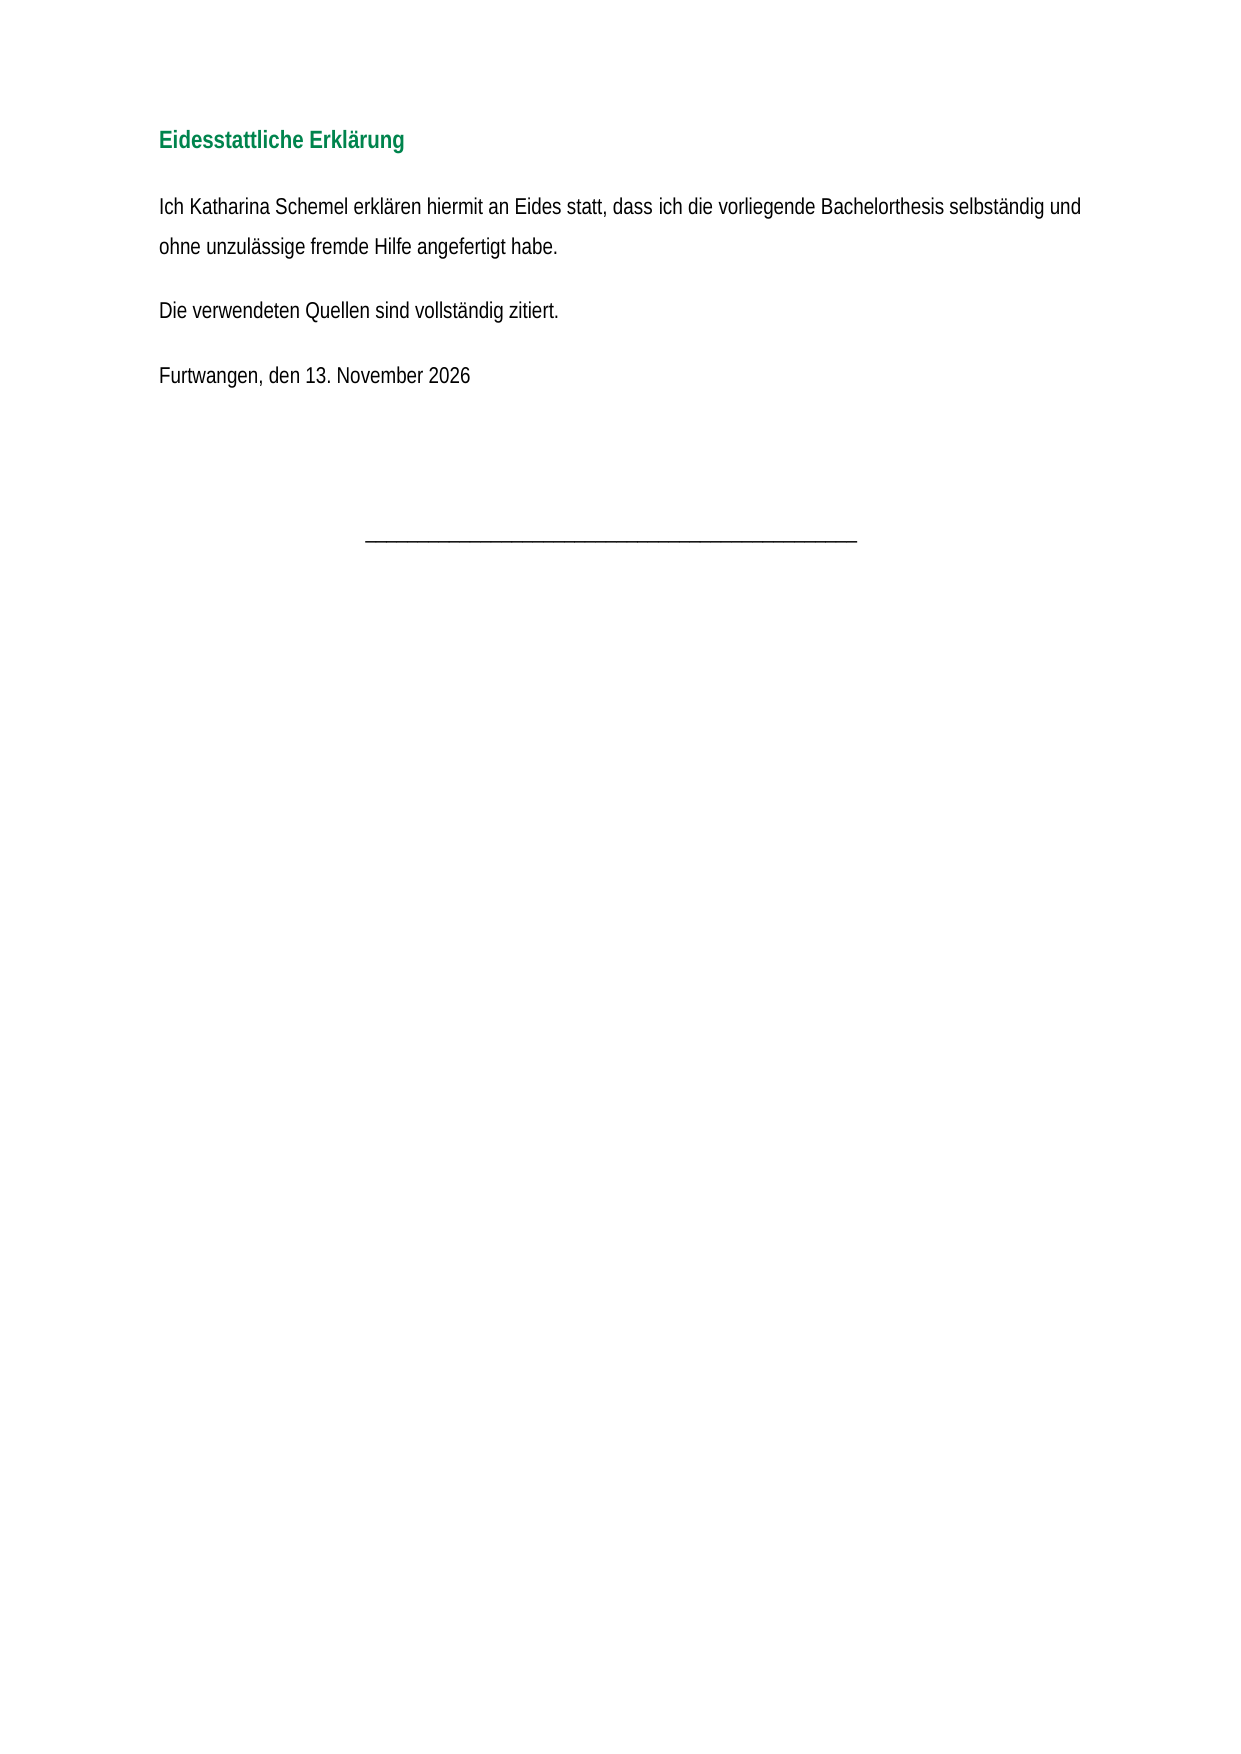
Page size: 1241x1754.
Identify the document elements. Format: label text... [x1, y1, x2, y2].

table_header Eidesstattliche Erklärung Ich erklären hiermit an Eides statt, dass ich die vorliegende Bachelorthesis selbständig und ohne unzulässige fremde Hilfe angefertigt habe. Die verwendeten Quellen sind vollständig zitiert. Furtwangen, den 20. Februar 2020 _______________________________________________ [148, 125, 1093, 672]
